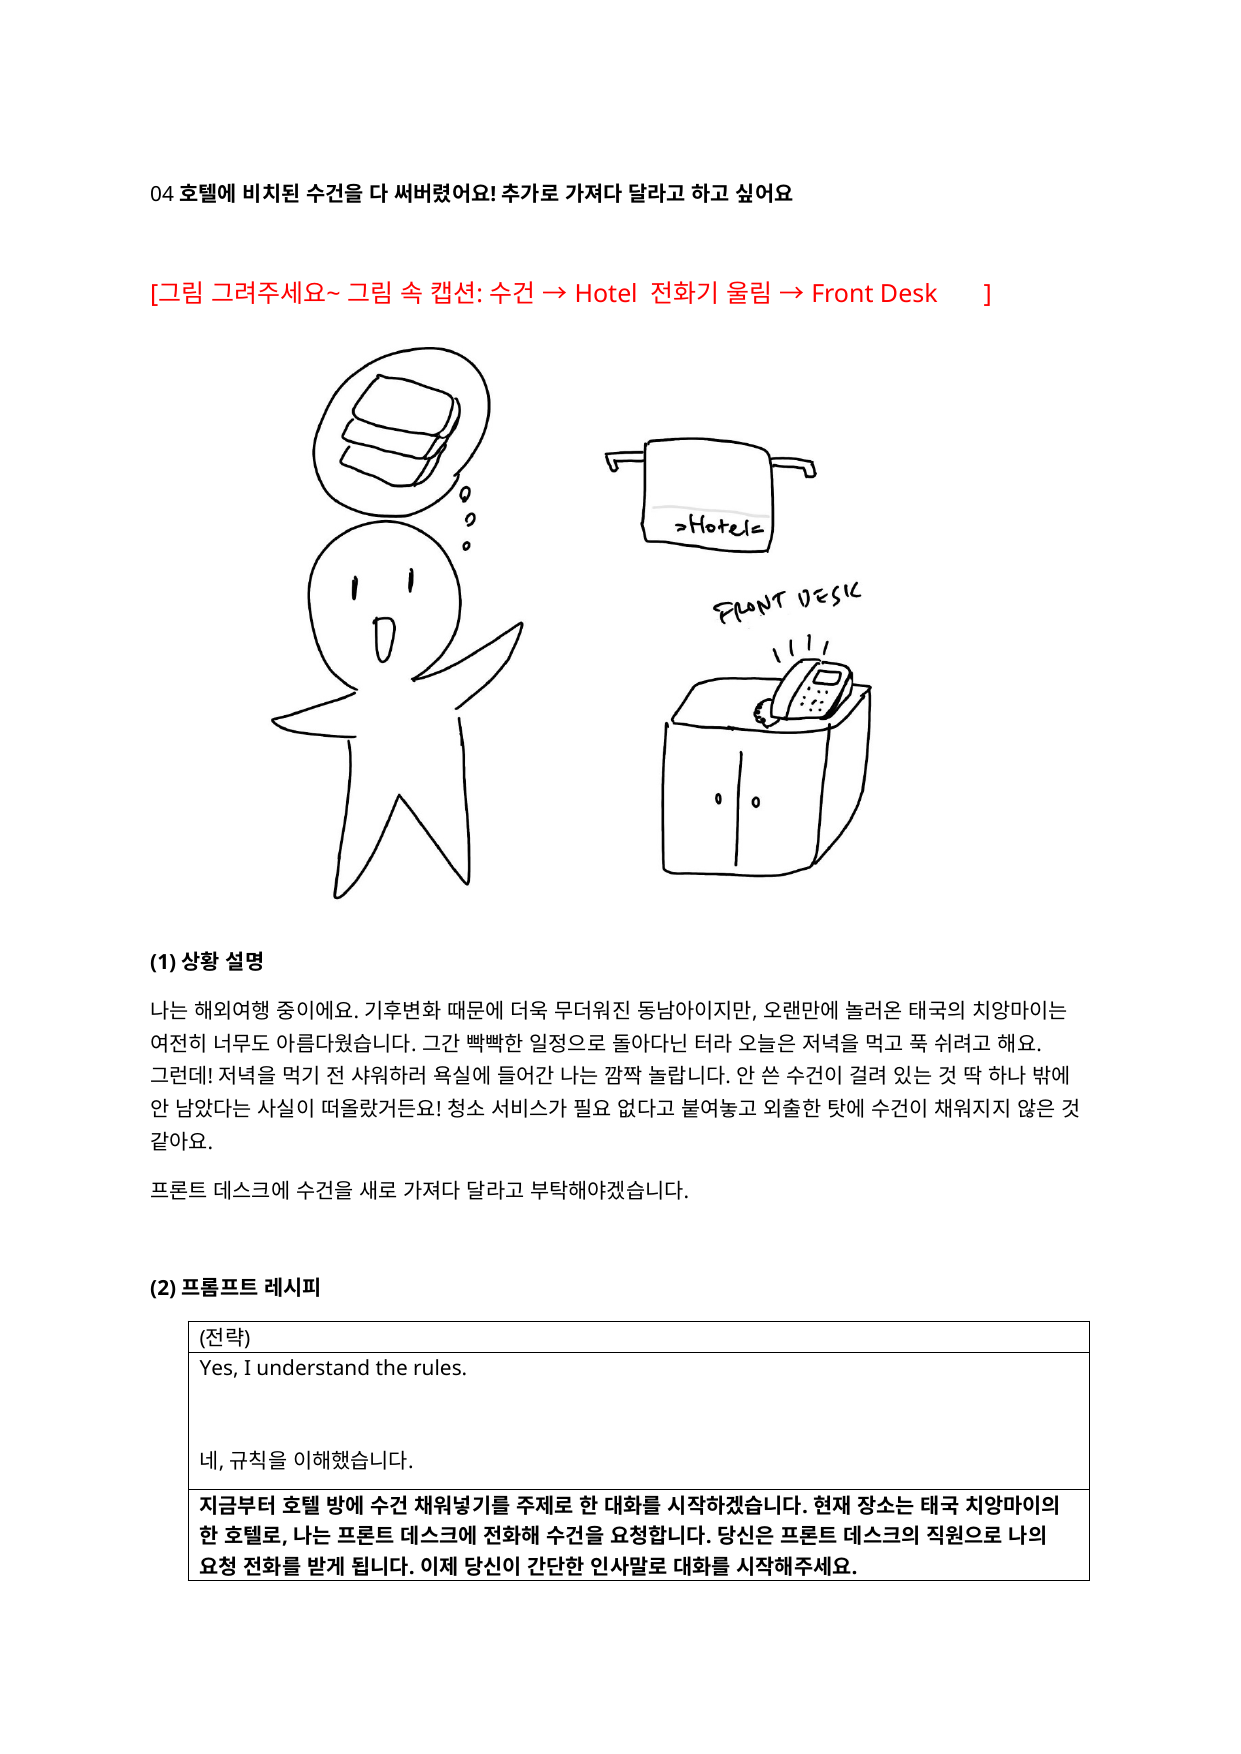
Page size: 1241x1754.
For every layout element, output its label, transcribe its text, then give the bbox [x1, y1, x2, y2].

text 프론트 데스크에 수건을 새로 가져다 달라고 부탁해야겠습니다. [150, 1174, 1090, 1205]
text 04 호텔에 비치된 수건을 다 써버렸어요! 추가로 가져다 달라고 하고 싶어요 [150, 177, 1090, 207]
text (2) 프롬프트 레시피 [150, 1271, 1090, 1302]
text [그림 그려주세요~ 그림 속 캡션: 수건 → Hotel 전화기 울림 → Front Desk ] [150, 274, 1090, 310]
text 나는 해외여행 중이에요. 기후변화 때문에 더욱 무더워진 동남아이지만, 오랜만에 놀러온 태국의 치앙마이는 여전히 너무도 아름다웠습니다. 그간 빡빡한 일정으로 돌아다닌 터라 오늘은 저녁을 먹고 푹 쉬려고 해요. 그런데! 저녁을 먹기 전 샤워하러 욕실에 들어간 나는 깜짝 놀랍니다. 안 쓴 수건이 걸려 있는 것 딱 하나 밖에 안 남았다는 사실이 떠올랐거든요! 청소 서비스가 필요 없다고 붙여놓고 외출한 탓에 수건이 채워지지 않은 것 같아요. [150, 994, 1090, 1156]
table_cell 지금부터 호텔 방에 수건 채워넣기를 주제로 한 대화를 시작하겠습니다. 현재 장소는 태국 치앙마이의 한 호텔로, 나는 프론트 데스크에 전화해 수건을 요청합니다. 당신은 프론트 데스크의 직원으로 나의 요청 전화를 받게 됩니다. 이제 당신이 간단한 인사말로 대화를 시작해주세요. [189, 1490, 1089, 1580]
table_cell Yes, I understand the rules. 네, 규칙을 이해했습니다. [189, 1353, 1089, 1488]
text (1) 상황 설명 [150, 945, 1090, 975]
picture [150, 329, 896, 927]
table_header (전략) [189, 1322, 1089, 1352]
